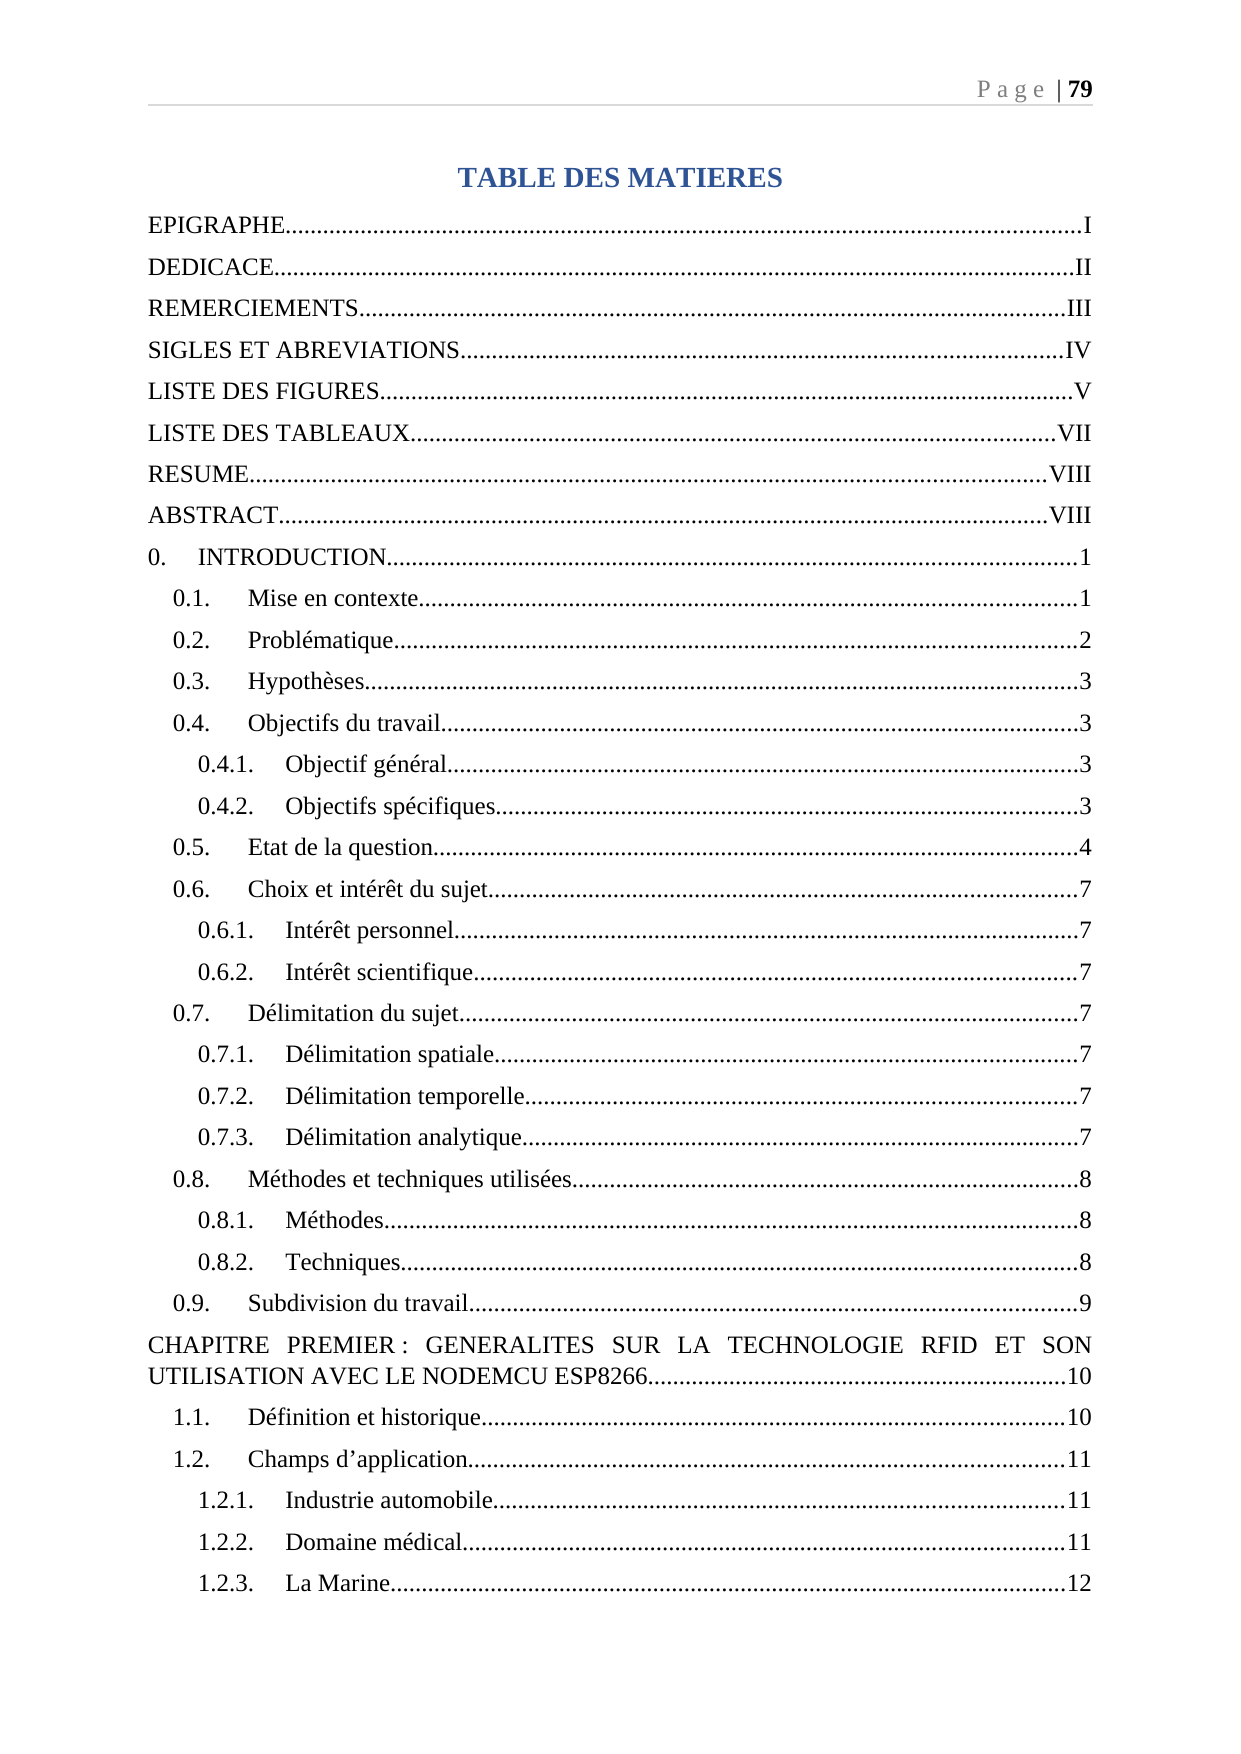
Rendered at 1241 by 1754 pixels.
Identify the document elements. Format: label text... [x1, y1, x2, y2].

text 1.2.2. Domaine médical 11 [198, 1527, 1093, 1555]
text 0.8.1. Méthodes 8 [198, 1205, 1093, 1234]
text 1.2.3. La Marine 12 [198, 1568, 1093, 1597]
text 0. INTRODUCTION 1 [148, 542, 1093, 571]
text 0.8.2. Techniques 8 [198, 1247, 1093, 1276]
text 0.7. Délimitation du sujet 7 [173, 998, 1093, 1027]
text 1.1. Définition et historique 10 [173, 1402, 1093, 1431]
text SIGLES ET ABREVIATIONS IV [148, 335, 1093, 363]
text 0.7.1. Délimitation spatiale 7 [198, 1039, 1093, 1068]
text 0.4.1. Objectif général 3 [198, 749, 1093, 778]
text 1.2. Champs d’application 11 [173, 1444, 1093, 1472]
text 0.7.2. Délimitation temporelle 7 [198, 1081, 1093, 1110]
text 0.6. Choix et intérêt du sujet 7 [173, 874, 1093, 902]
text 0.6.1. Intérêt personnel 7 [198, 915, 1093, 944]
text 0.4. Objectifs du travail 3 [173, 708, 1093, 737]
text 0.4.2. Objectifs spécifiques 3 [198, 791, 1093, 819]
text LISTE DES FIGURES V [148, 376, 1093, 405]
text LISTE DES TABLEAUX VII [148, 418, 1093, 446]
text 0.3. Hypothèses 3 [173, 666, 1093, 695]
text 0.9. Subdivision du travail 9 [173, 1288, 1093, 1317]
text DEDICACE II [148, 252, 1093, 281]
text 0.1. Mise en contexte 1 [173, 583, 1093, 612]
text EPIGRAPHE I [148, 210, 1093, 239]
text REMERCIEMENTS III [148, 293, 1093, 322]
text RESUME VIII [148, 459, 1093, 488]
text 0.6.2. Intérêt scientifique 7 [198, 957, 1093, 985]
text 1.2.1. Industrie automobile 11 [198, 1485, 1093, 1514]
text 0.7.3. Délimitation analytique 7 [198, 1122, 1093, 1151]
text ABSTRACT VIII [148, 501, 1093, 529]
subtitle TABLE DES MATIERES [148, 160, 1093, 194]
text 0.5. Etat de la question 4 [173, 832, 1093, 861]
text 0.8. Méthodes et techniques utilisées 8 [173, 1164, 1093, 1193]
text CHAPITRE PREMIER : GENERALITES SUR LA TECHNOLOGIE RFID ET SON UTILISATION AVEC LE NODEMCU ESP8266 10 [148, 1330, 1093, 1389]
text 0.2. Problématique 2 [173, 625, 1093, 654]
